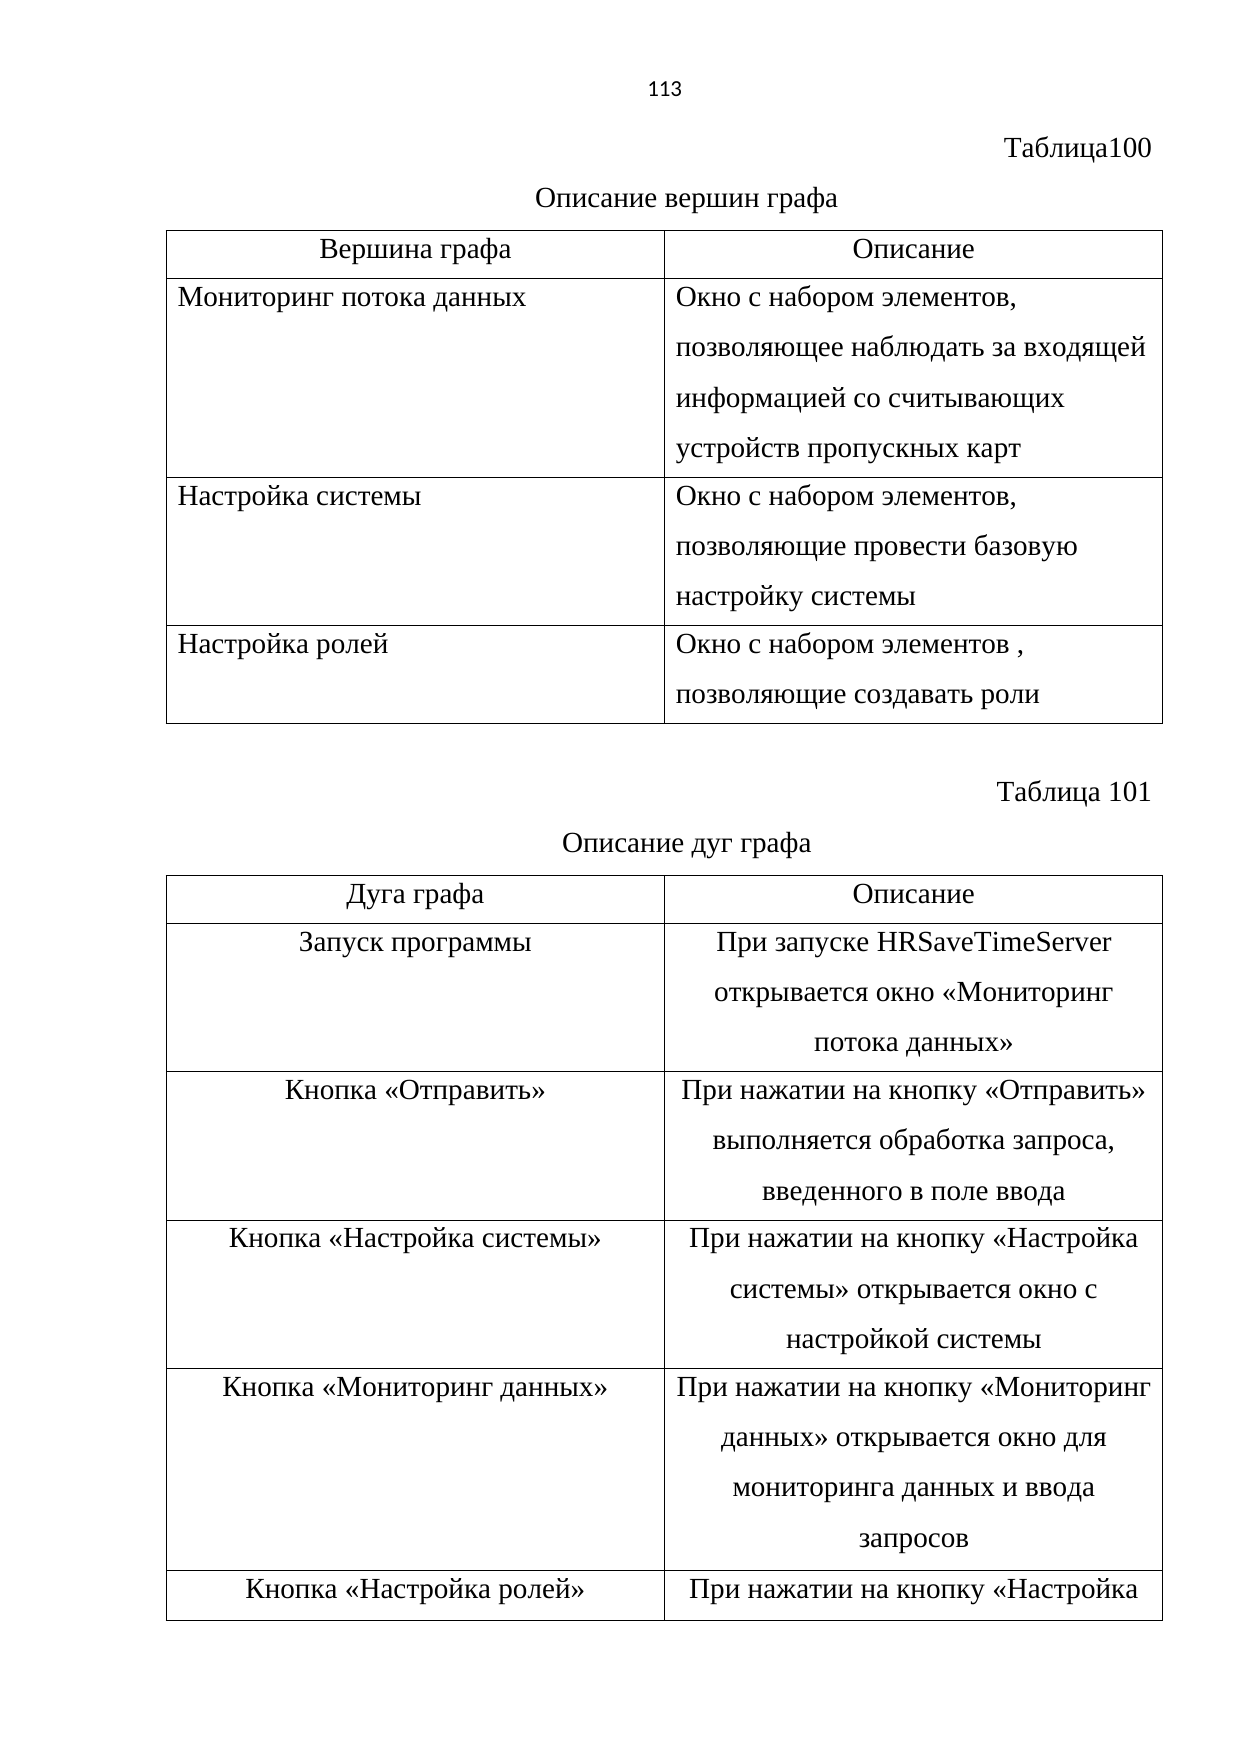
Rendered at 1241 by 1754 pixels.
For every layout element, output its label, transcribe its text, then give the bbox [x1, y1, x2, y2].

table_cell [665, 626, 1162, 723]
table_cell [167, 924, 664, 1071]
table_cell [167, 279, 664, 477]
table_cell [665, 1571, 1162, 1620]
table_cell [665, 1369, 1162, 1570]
text Описание дуг графа [177, 825, 1152, 858]
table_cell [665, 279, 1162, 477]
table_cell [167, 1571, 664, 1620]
text Описание вершин графа [177, 180, 1152, 214]
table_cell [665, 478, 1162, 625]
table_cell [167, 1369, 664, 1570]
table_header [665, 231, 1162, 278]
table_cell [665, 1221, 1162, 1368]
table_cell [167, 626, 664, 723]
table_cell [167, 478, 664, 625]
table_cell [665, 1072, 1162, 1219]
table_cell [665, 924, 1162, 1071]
text Таблица 101 [177, 774, 1152, 808]
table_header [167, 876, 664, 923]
text Таблица100 [177, 130, 1152, 163]
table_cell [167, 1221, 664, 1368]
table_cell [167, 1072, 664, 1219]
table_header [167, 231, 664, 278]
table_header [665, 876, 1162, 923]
